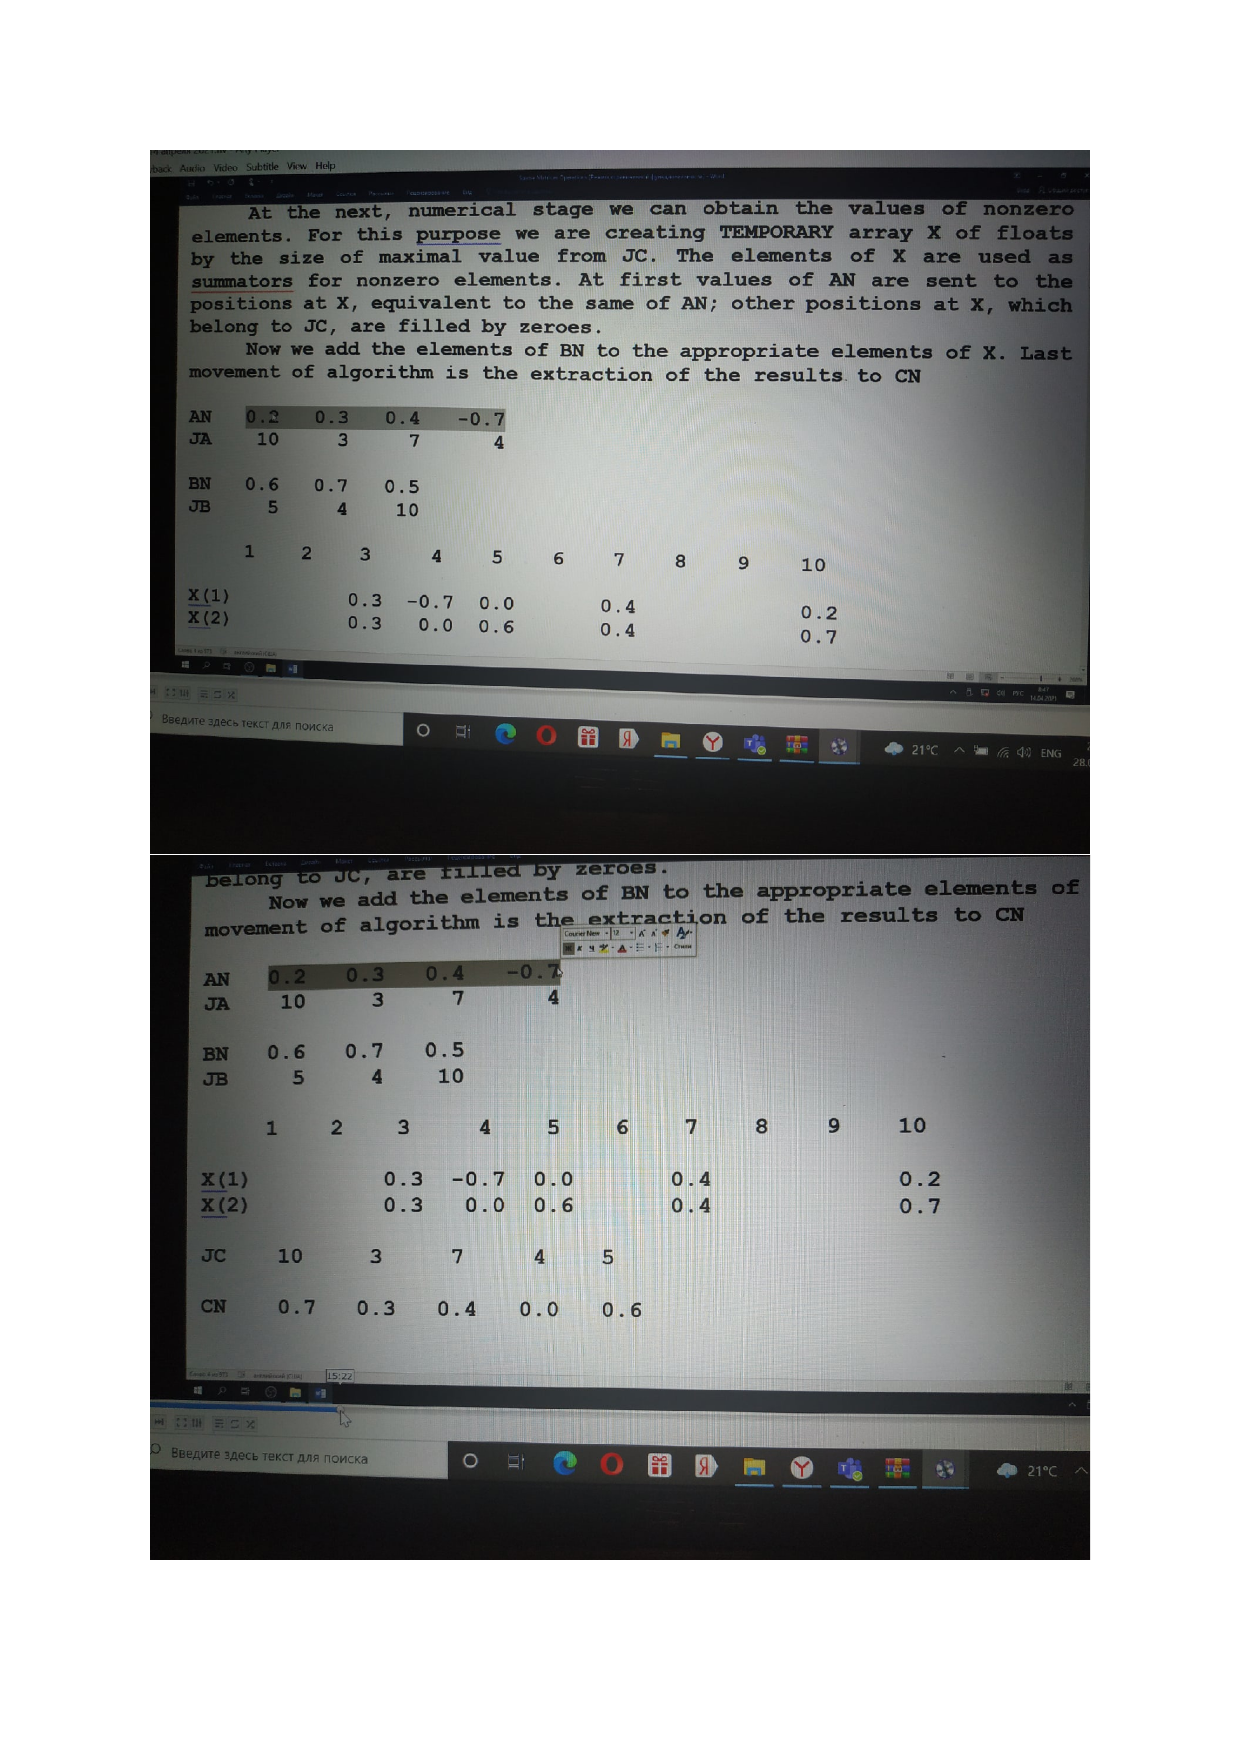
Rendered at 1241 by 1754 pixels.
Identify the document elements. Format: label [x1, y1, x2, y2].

picture [150, 855, 1091, 1560]
picture [150, 150, 1090, 854]
